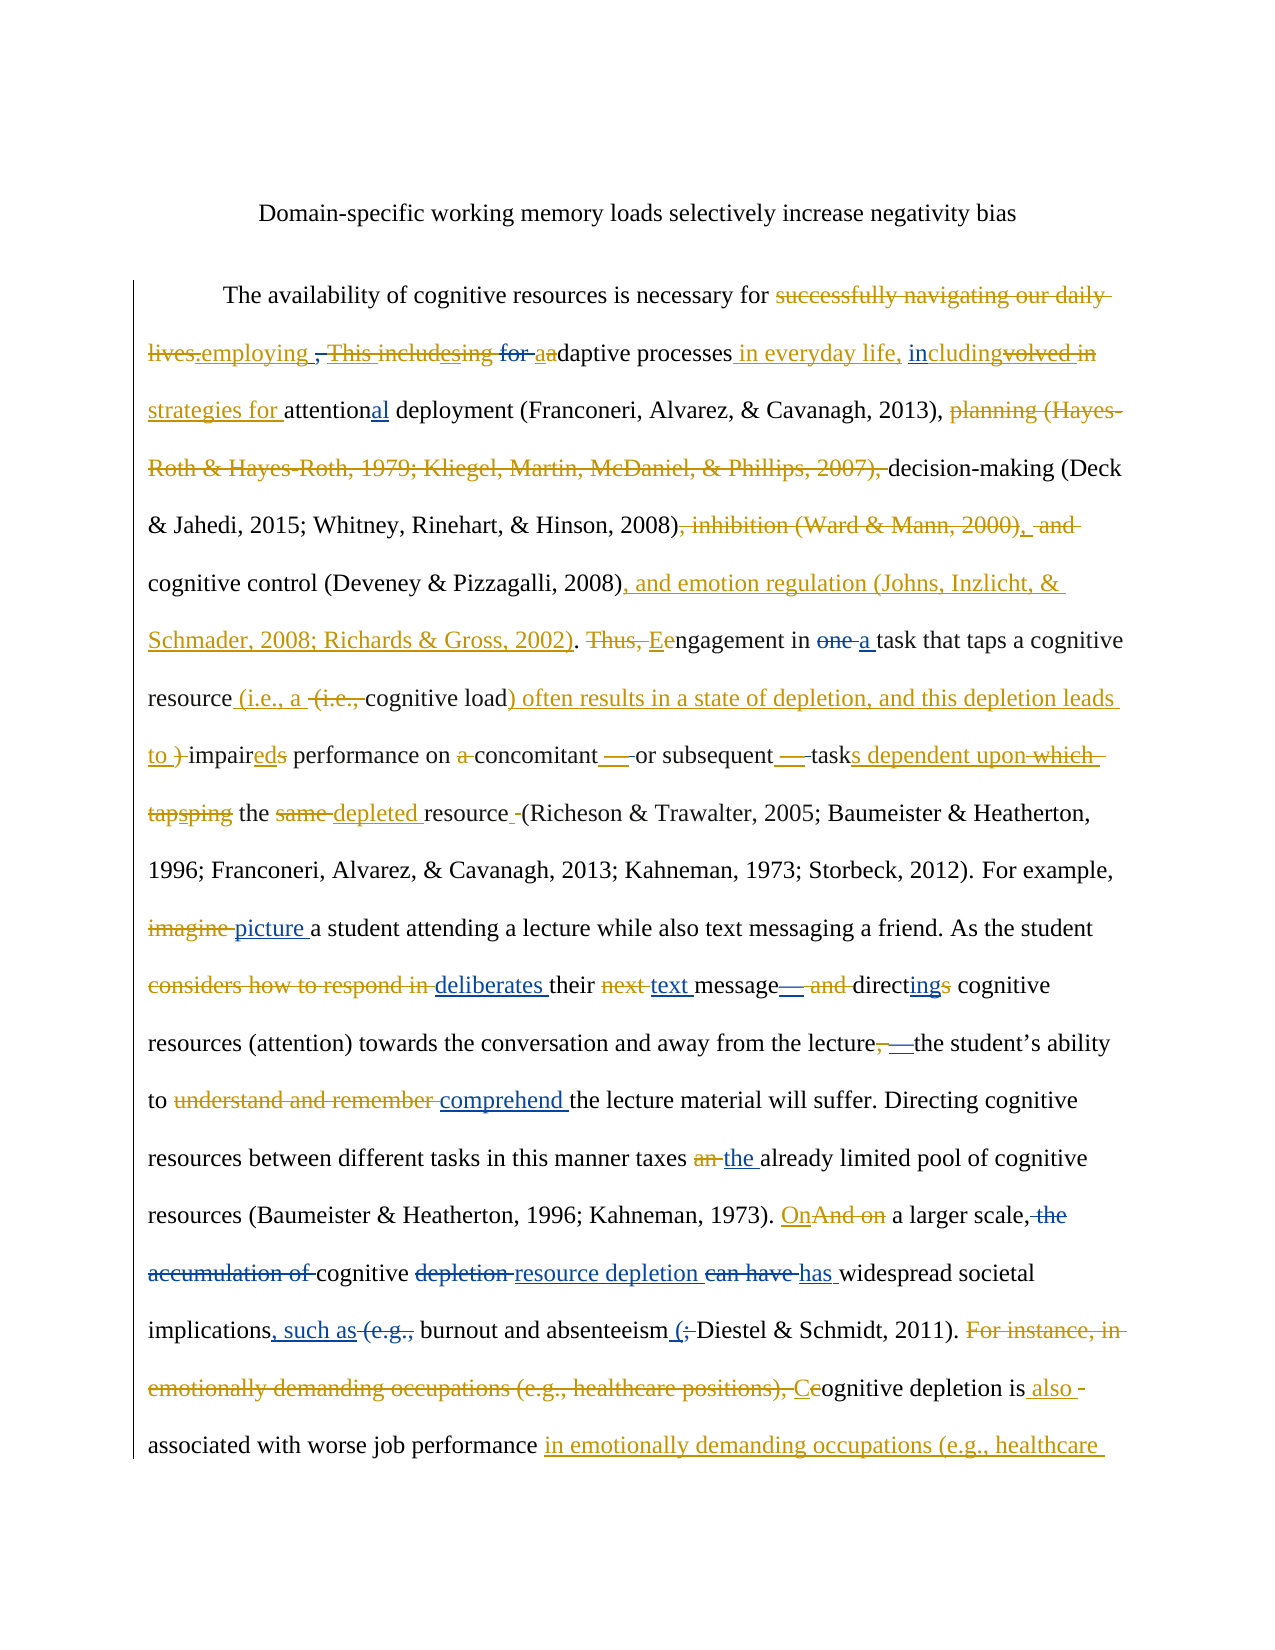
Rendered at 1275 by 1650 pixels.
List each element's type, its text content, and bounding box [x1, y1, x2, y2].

title Domain-specific working memory loads selectively increase negativity bias [148, 198, 1127, 226]
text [148, 280, 1127, 1459]
